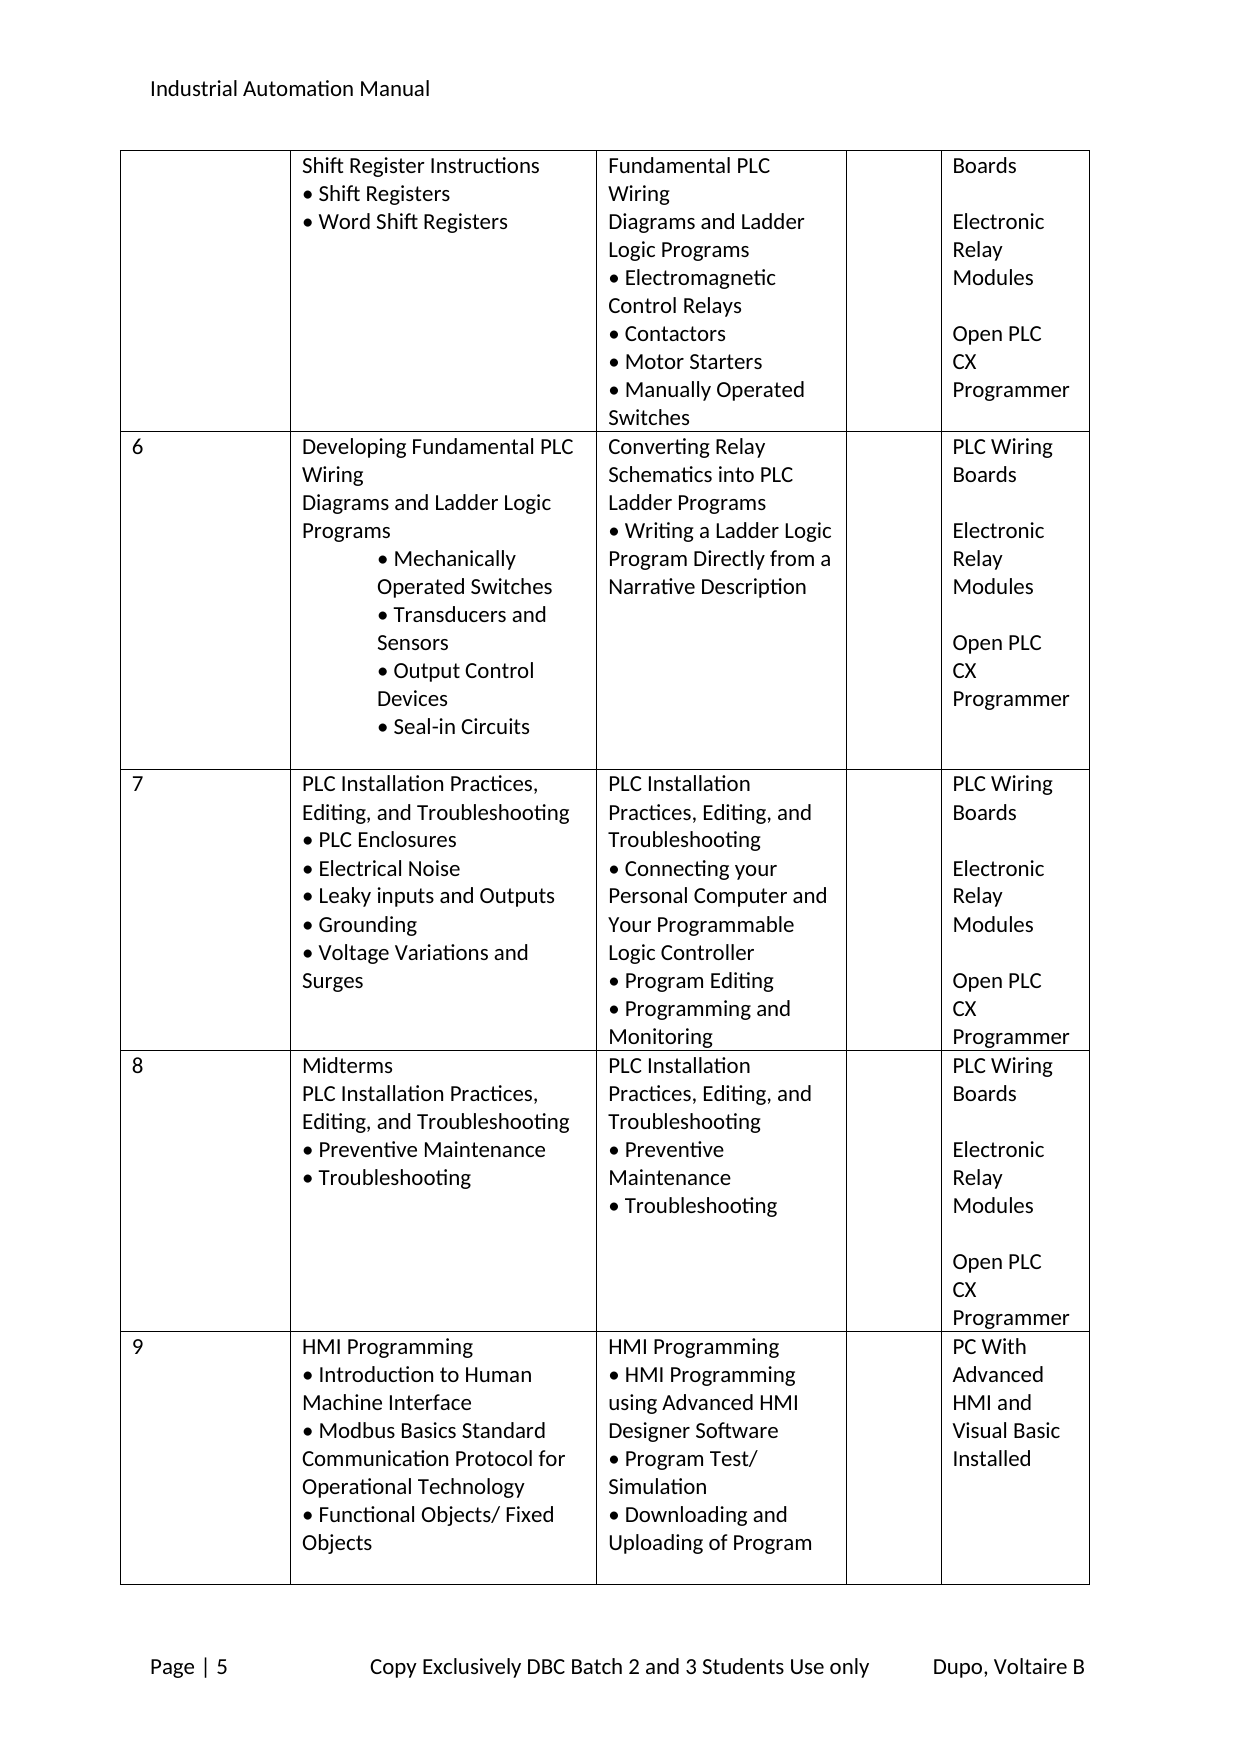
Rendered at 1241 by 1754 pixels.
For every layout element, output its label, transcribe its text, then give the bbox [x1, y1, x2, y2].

table_cell PC With Advanced HMI and Visual Basic Installed [942, 1332, 1089, 1584]
table_cell 8 [121, 1051, 290, 1331]
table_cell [291, 151, 596, 431]
table_cell Midterms PLC Installation Practices, Editing, and Troubleshooting • Preventive Maintenance • Troubleshooting [291, 1051, 596, 1331]
table_cell PLC Wiring Boards Electronic Relay Modules Open PLC CX Programmer [942, 770, 1089, 1050]
table_cell [847, 151, 941, 431]
table_cell [847, 432, 941, 768]
table_cell [847, 1051, 941, 1331]
table_cell HMI Programming • Introduction to Human Machine Interface • Modbus Basics Standard Communication Protocol for Operational Technology • Functional Objects/ Fixed Objects [291, 1332, 596, 1584]
table_cell 6 [121, 432, 290, 768]
table_cell Converting Relay Schematics into PLC Ladder Programs • Writing a Ladder Logic Program Directly from a Narrative Description [597, 432, 846, 768]
table_cell PLC Installation Practices, Editing, and Troubleshooting • Preventive Maintenance • Troubleshooting [597, 1051, 846, 1331]
table_cell HMI Programming • HMI Programming using Advanced HMI Designer Software • Program Test/ Simulation • Downloading and Uploading of Program [597, 1332, 846, 1584]
table_cell Developing Fundamental PLC Wiring Diagrams and Ladder Logic Programs • Mechanically Operated Switches • Transducers and Sensors • Output Control Devices • Seal-in Circuits [291, 432, 596, 768]
table_cell PLC Installation Practices, Editing, and Troubleshooting • PLC Enclosures • Electrical Noise • Leaky inputs and Outputs • Grounding • Voltage Variations and Surges [291, 770, 596, 1050]
table_cell [847, 1332, 941, 1584]
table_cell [942, 151, 1089, 431]
table_cell PLC Wiring Boards Electronic Relay Modules Open PLC CX Programmer [942, 432, 1089, 768]
table_cell 5 [121, 151, 290, 431]
table_cell [847, 770, 941, 1050]
table_cell 9 [121, 1332, 290, 1584]
table_cell 7 [121, 770, 290, 1050]
table_cell PLC Installation Practices, Editing, and Troubleshooting • Connecting your Personal Computer and Your Programmable Logic Controller • Program Editing • Programming and Monitoring [597, 770, 846, 1050]
table_cell PLC Wiring Boards Electronic Relay Modules Open PLC CX Programmer [942, 1051, 1089, 1331]
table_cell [597, 151, 846, 431]
